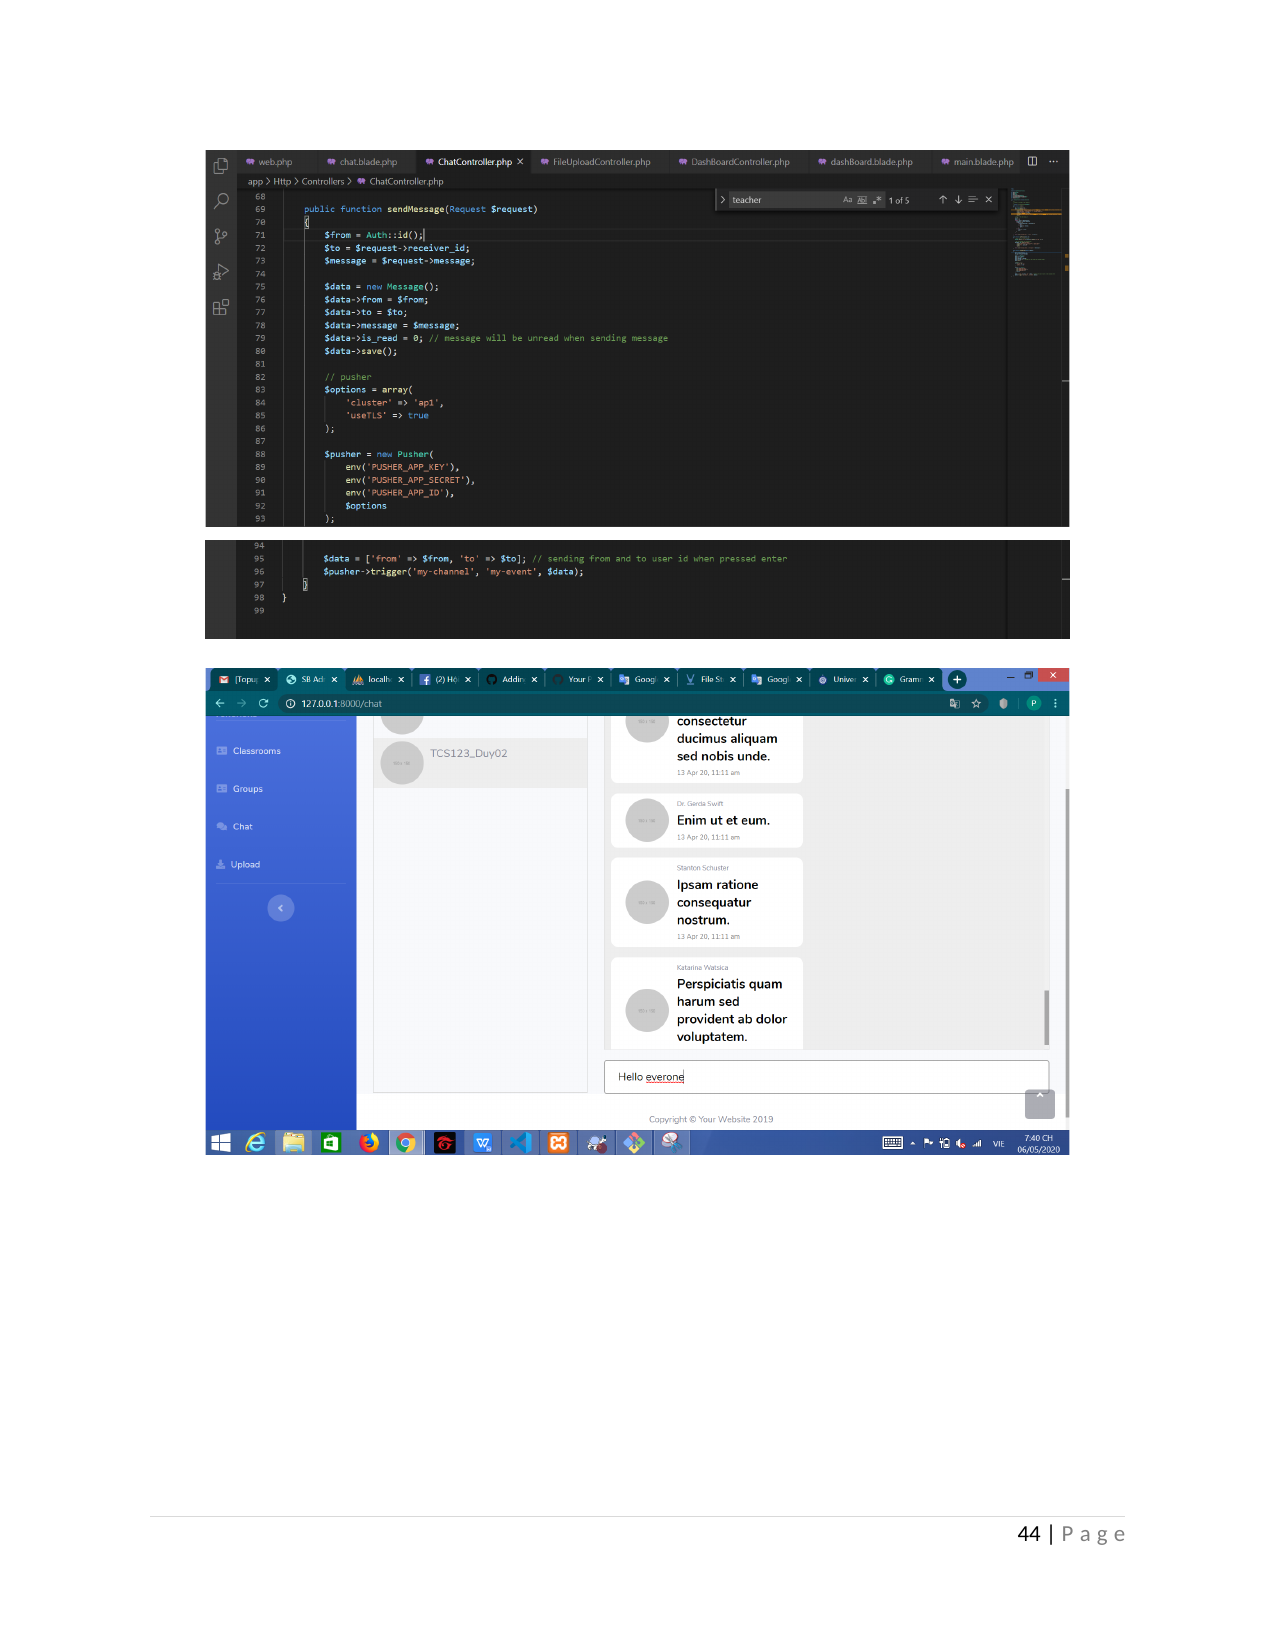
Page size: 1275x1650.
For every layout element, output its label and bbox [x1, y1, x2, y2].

picture [205, 150, 1070, 527]
picture [205, 668, 1070, 1155]
picture [205, 540, 1070, 639]
